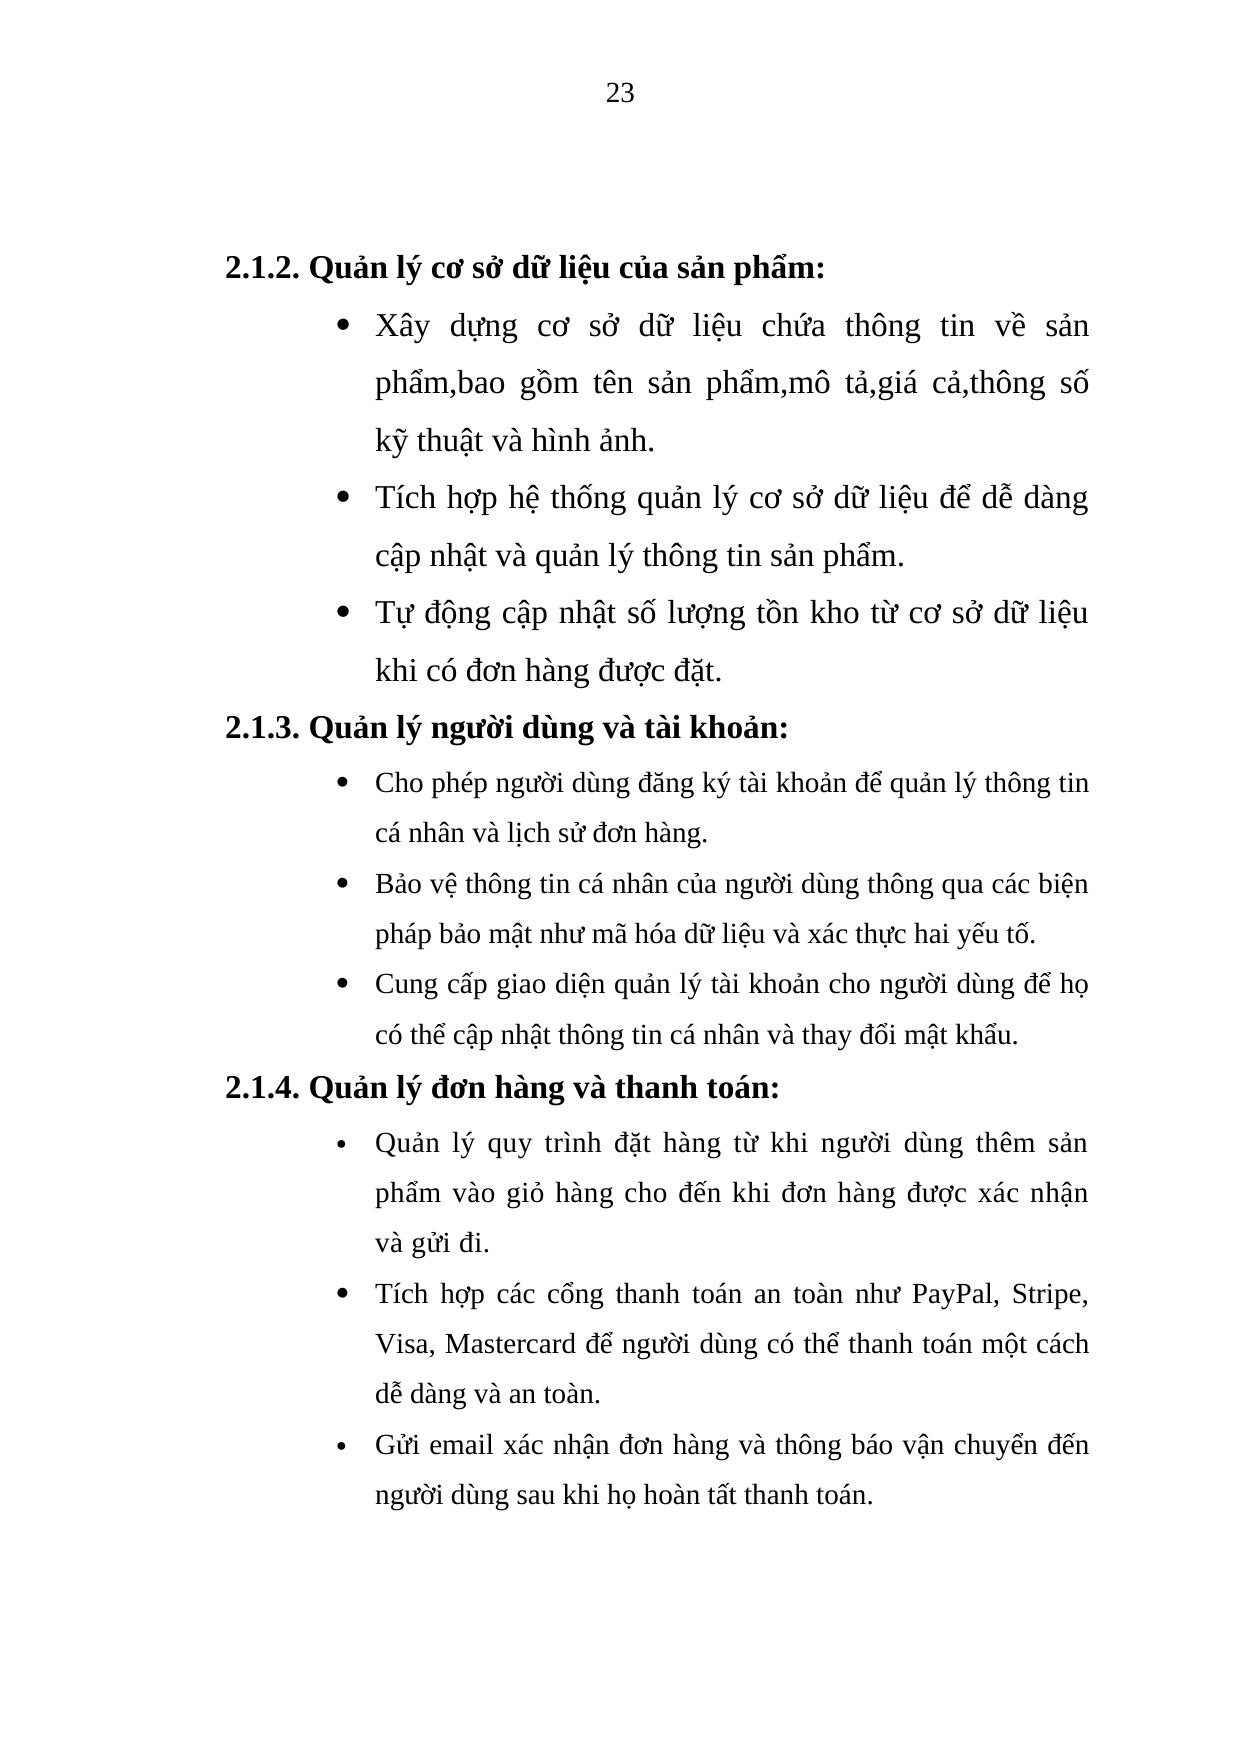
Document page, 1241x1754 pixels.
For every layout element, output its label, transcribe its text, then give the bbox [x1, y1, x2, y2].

subtitle 2.1.3. Quản lý người dùng và tài khoản: [150, 708, 1090, 746]
list Tự động cập nhật số lượng tồn kho từ cơ sở dữ liệu khi có đơn hàng được đặt. [337, 593, 1090, 688]
list Quản lý quy trình đặt hàng từ khi người dùng thêm sản phẩm vào giỏ hàng cho đến khi đơn hàng được xác nhận và gửi đi. [337, 1125, 1090, 1259]
list Gửi email xác nhận đơn hàng và thông báo vận chuyển đến người dùng sau khi họ hoàn tất thanh toán. [337, 1427, 1090, 1511]
list Cung cấp giao diện quản lý tài khoản cho người dùng để họ có thể cập nhật thông tin cá nhân và thay đổi mật khẩu. [337, 967, 1090, 1051]
subtitle 2.1.2. Quản lý cơ sở dữ liệu của sản phẩm: [150, 248, 1090, 286]
list Bảo vệ thông tin cá nhân của người dùng thông qua các biện pháp bảo mật như mã hóa dữ liệu và xác thực hai yếu tố. [337, 866, 1090, 950]
subtitle 2.1.4. Quản lý đơn hàng và thanh toán: [150, 1067, 1090, 1106]
list Tích hợp hệ thống quản lý cơ sở dữ liệu để dễ dàng cập nhật và quản lý thông tin sản phẩm. [337, 478, 1090, 573]
list Cho phép người dùng đăng ký tài khoản để quản lý thông tin cá nhân và lịch sử đơn hàng. [337, 765, 1090, 849]
list Xây dựng cơ sở dữ liệu chứa thông tin về sản phẩm,bao gồm tên sản phẩm,mô tả,giá cả,thông số kỹ thuật và hình ảnh. [337, 305, 1090, 458]
list Tích hợp các cổng thanh toán an toàn như PayPal, Stripe, Visa, Mastercard để người dùng có thể thanh toán một cách dễ dàng và an toàn. [337, 1276, 1090, 1410]
